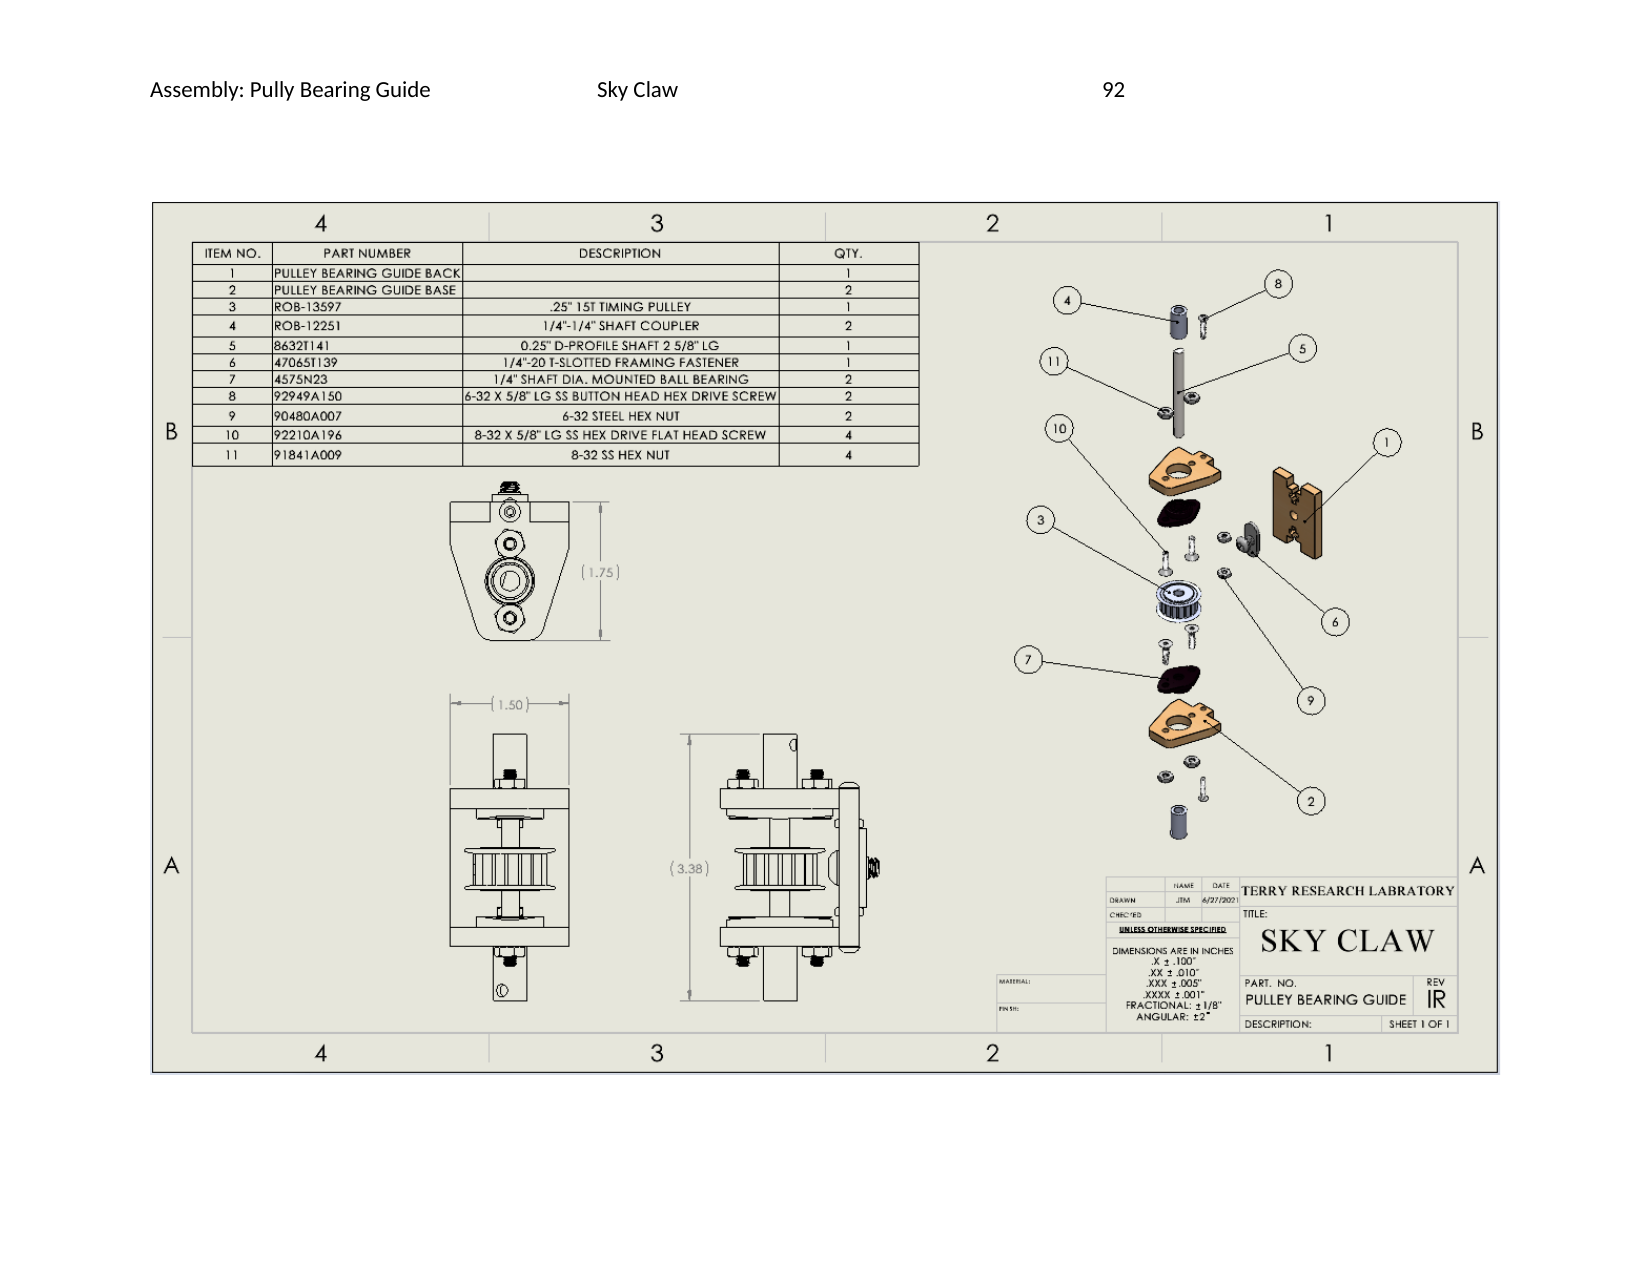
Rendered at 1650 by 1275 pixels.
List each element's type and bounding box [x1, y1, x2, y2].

picture [150, 201, 1500, 1075]
